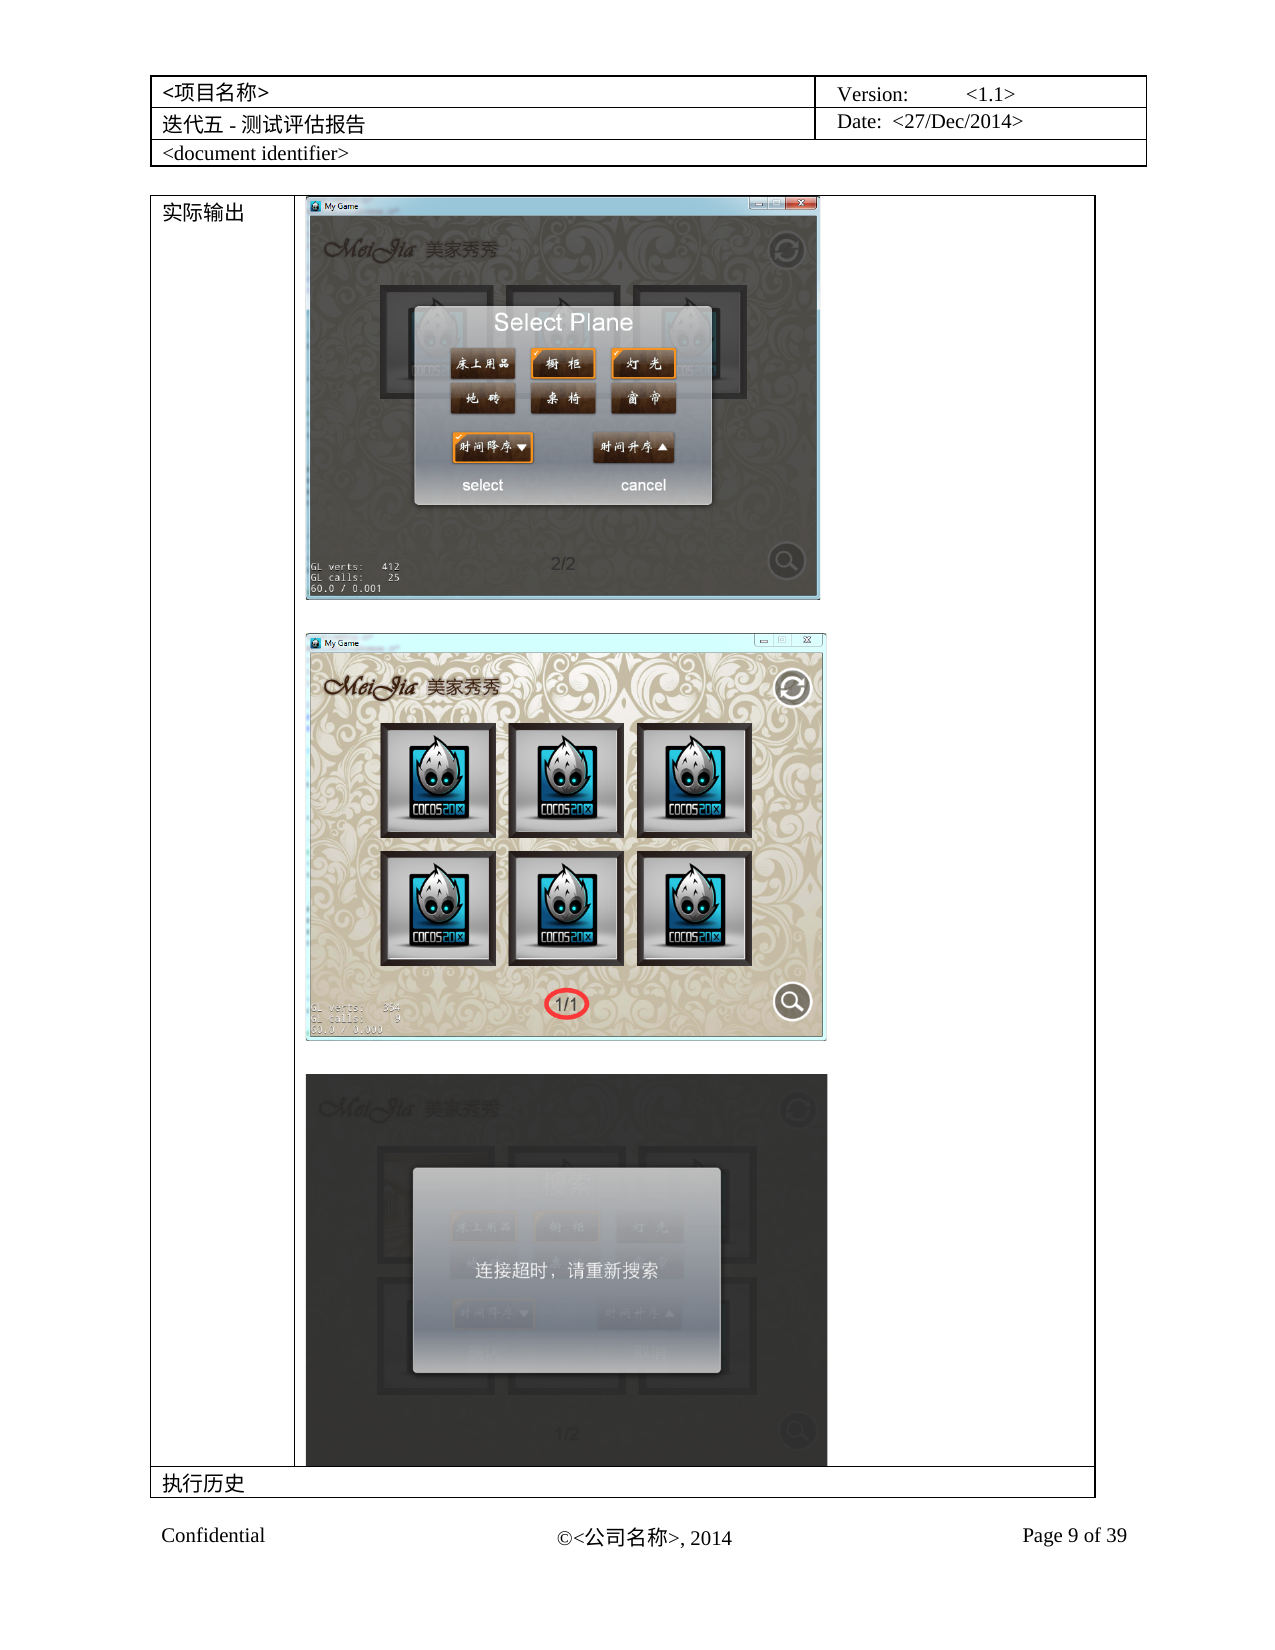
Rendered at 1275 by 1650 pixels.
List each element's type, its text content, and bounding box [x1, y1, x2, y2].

picture [305, 196, 821, 600]
table_cell [295, 196, 1094, 1466]
picture [305, 1074, 828, 1466]
table_cell 实际输出 [151, 196, 294, 1466]
picture [305, 633, 827, 1041]
table_cell 执行历史 [151, 1467, 1094, 1497]
